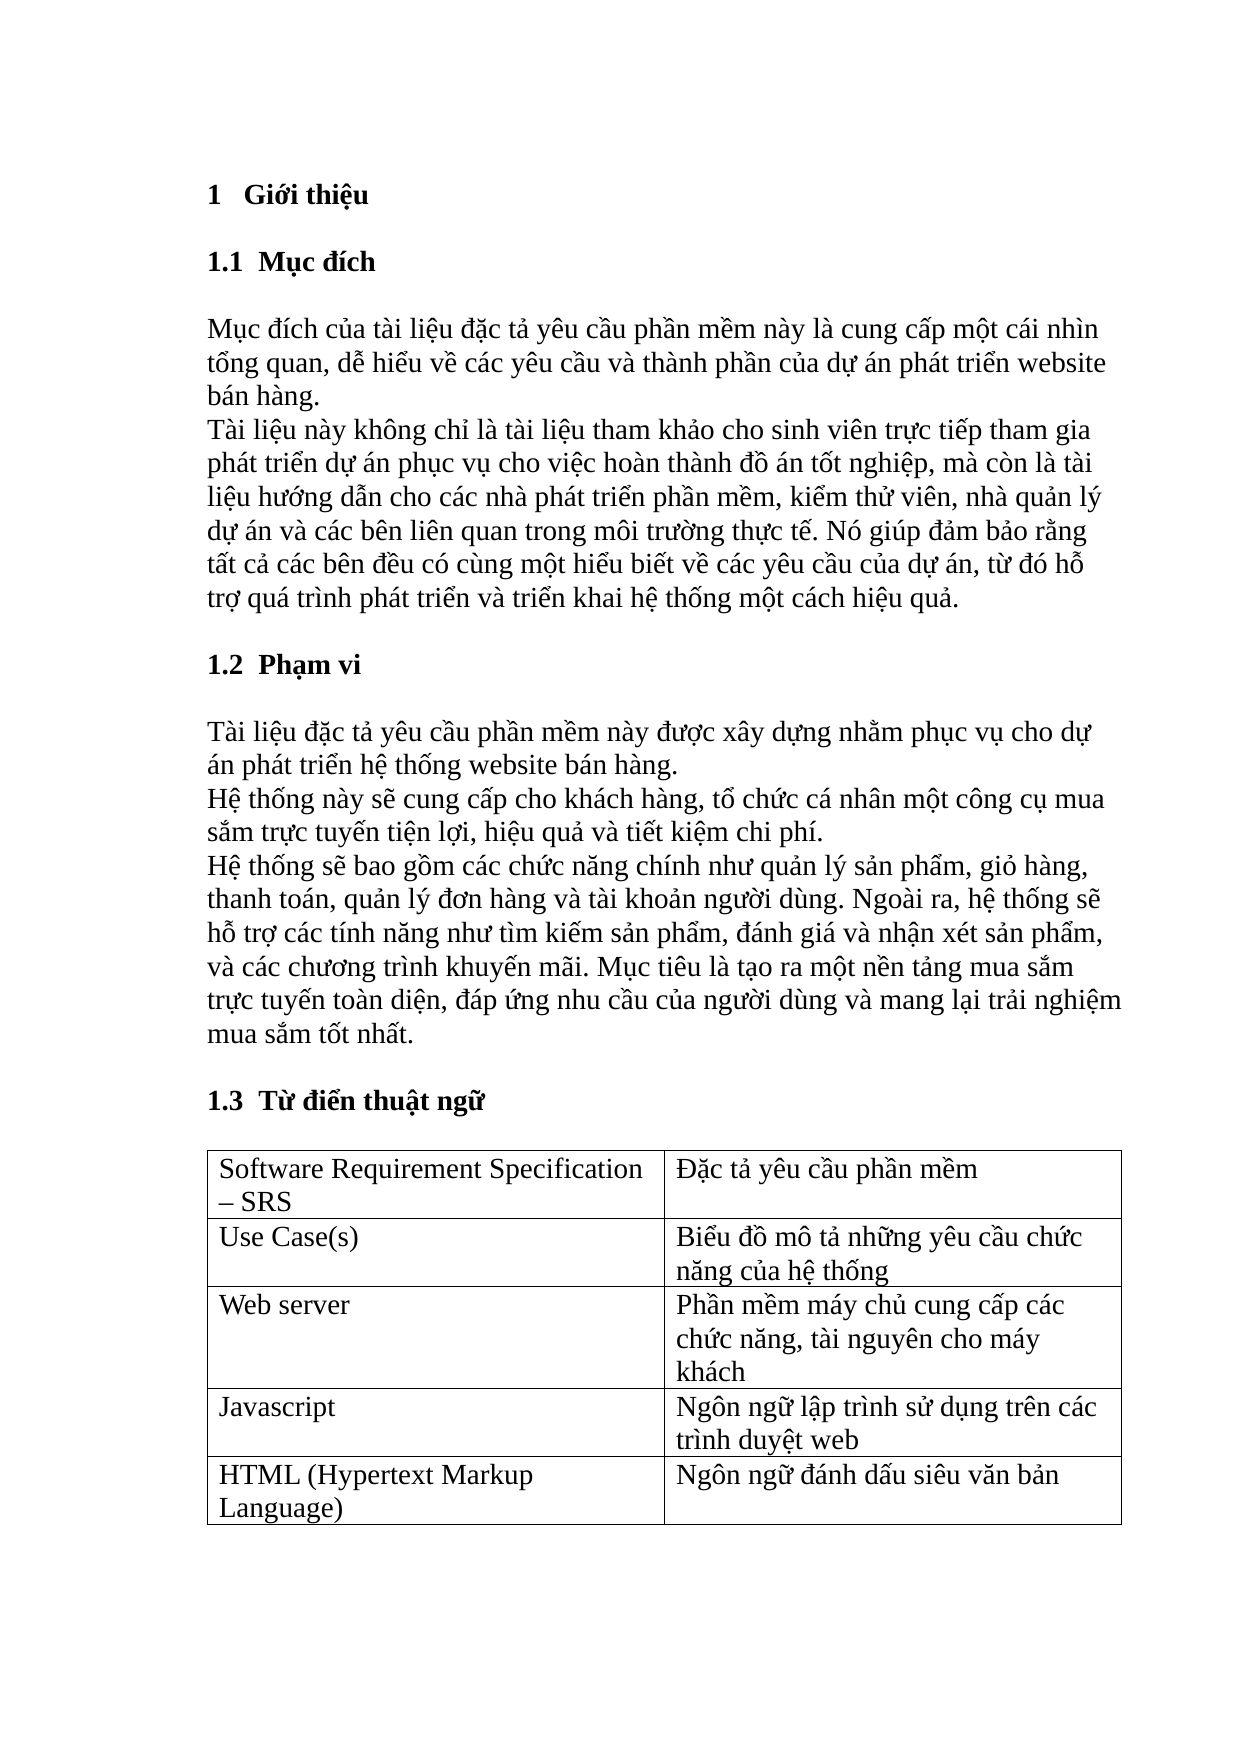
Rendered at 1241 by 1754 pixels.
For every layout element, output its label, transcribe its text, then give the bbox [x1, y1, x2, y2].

table_cell Javascript [208, 1389, 664, 1456]
text Hệ thống này sẽ cung cấp cho khách hàng, tổ chức cá nhân một công cụ mua sắm trực tuyến tiện lợi, hiệu quả và tiết kiệm chi phí. [207, 781, 1122, 848]
table_header Đặc tả yêu cầu phần mềm [665, 1151, 1121, 1218]
list Mục đích [207, 244, 1122, 278]
table_cell Ngôn ngữ lập trình sử dụng trên các trình duyệt web [665, 1389, 1121, 1456]
table_cell HTML (Hypertext Markup Language) [208, 1457, 664, 1524]
text Hệ thống sẽ bao gồm các chức năng chính như quản lý sản phẩm, giỏ hàng, thanh toán, quản lý đơn hàng và tài khoản người dùng. Ngoài ra, hệ thống sẽ hỗ trợ các tính năng như tìm kiếm sản phẩm, đánh giá và nhận xét sản phẩm, và các chương trình khuyến mãi. Mục tiêu là tạo ra một nền tảng mua sắm trực tuyến toàn diện, đáp ứng nhu cầu của người dùng và mang lại trải nghiệm mua sắm tốt nhất. [207, 848, 1122, 1049]
table_cell Phần mềm máy chủ cung cấp các chức năng, tài nguyên cho máy khách [665, 1287, 1121, 1388]
table_cell Use Case(s) [208, 1219, 664, 1286]
table_cell Biểu đồ mô tả những yêu cầu chức năng của hệ thống [665, 1219, 1121, 1286]
text 1 Giới thiệu [207, 177, 1122, 211]
table_header Software Requirement Specification – SRS [208, 1151, 664, 1218]
table_cell Ngôn ngữ đánh dấu siêu văn bản [665, 1457, 1121, 1524]
text Mục đích của tài liệu đặc tả yêu cầu phần mềm này là cung cấp một cái nhìn tổng quan, dễ hiểu về các yêu cầu và thành phần của dự án phát triển website bán hàng. [207, 311, 1122, 412]
list Phạm vi [207, 647, 1122, 680]
text Tài liệu này không chỉ là tài liệu tham khảo cho sinh viên trực tiếp tham gia phát triển dự án phục vụ cho việc hoàn thành đồ án tốt nghiệp, mà còn là tài liệu hướng dẫn cho các nhà phát triển phần mềm, kiểm thử viên, nhà quản lý dự án và các bên liên quan trong môi trường thực tế. Nó giúp đảm bảo rằng tất cả các bên đều có cùng một hiểu biết về các yêu cầu của dự án, từ đó hỗ trợ quá trình phát triển và triển khai hệ thống một cách hiệu quả. [207, 412, 1122, 613]
list Từ điển thuật ngữ [207, 1083, 1122, 1116]
table_cell Web server [208, 1287, 664, 1388]
text Tài liệu đặc tả yêu cầu phần mềm này được xây dựng nhằm phục vụ cho dự án phát triển hệ thống website bán hàng. [207, 714, 1122, 781]
